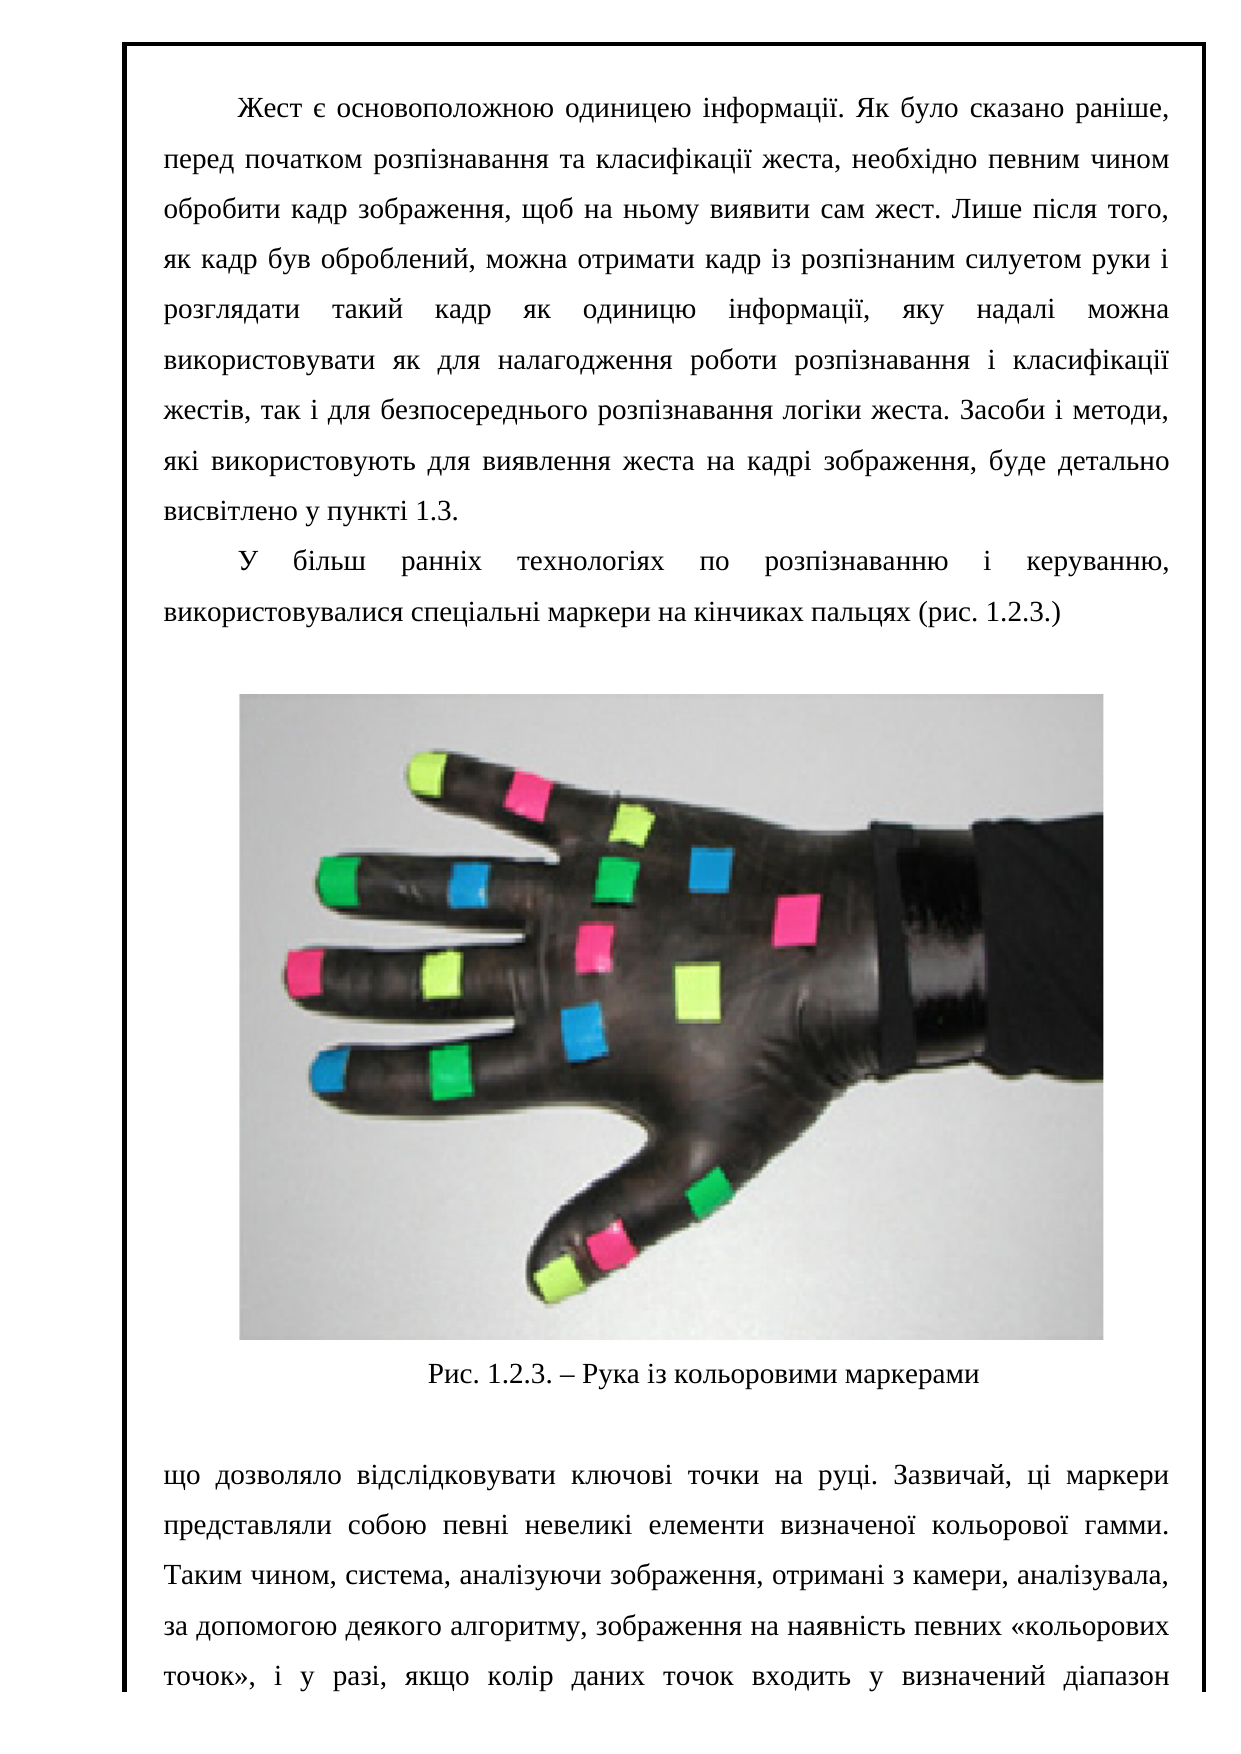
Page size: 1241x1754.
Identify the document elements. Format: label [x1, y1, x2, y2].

picture [239, 694, 1104, 1340]
table_header [127, 46, 1202, 1692]
